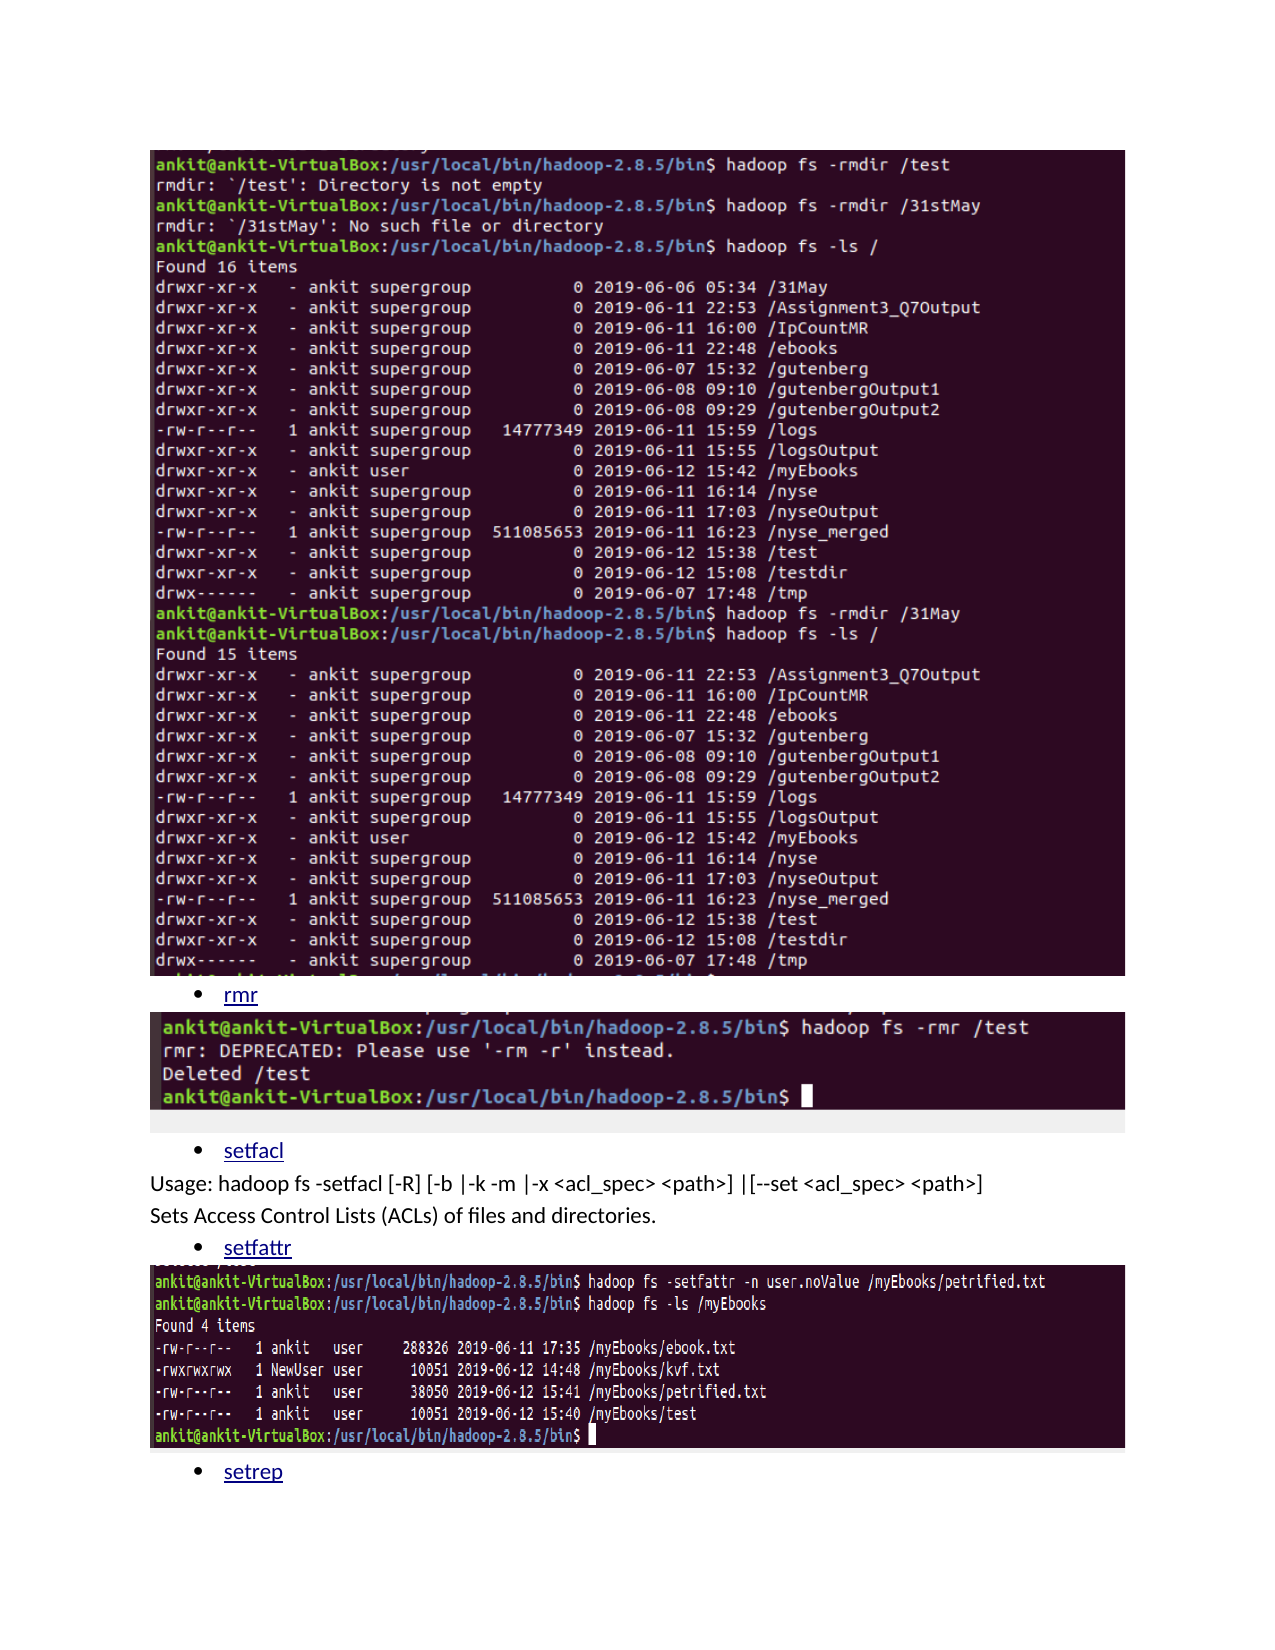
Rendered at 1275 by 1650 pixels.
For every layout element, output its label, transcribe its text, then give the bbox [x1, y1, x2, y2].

picture [150, 1012, 1125, 1133]
list setrep [194, 1457, 1125, 1485]
text Sets Access Control Lists (ACLs) of files and directories. [150, 1201, 1125, 1229]
picture [150, 150, 1125, 976]
list setfattr [194, 1233, 1125, 1261]
list rmr [194, 980, 1125, 1008]
picture [150, 1265, 1125, 1453]
text Usage: hadoop fs -setfacl [-R] [-b |-k -m |-x <acl_spec> <path>] |[--set <acl_spec> <path>] [150, 1169, 1125, 1197]
list setfacl [194, 1137, 1125, 1164]
